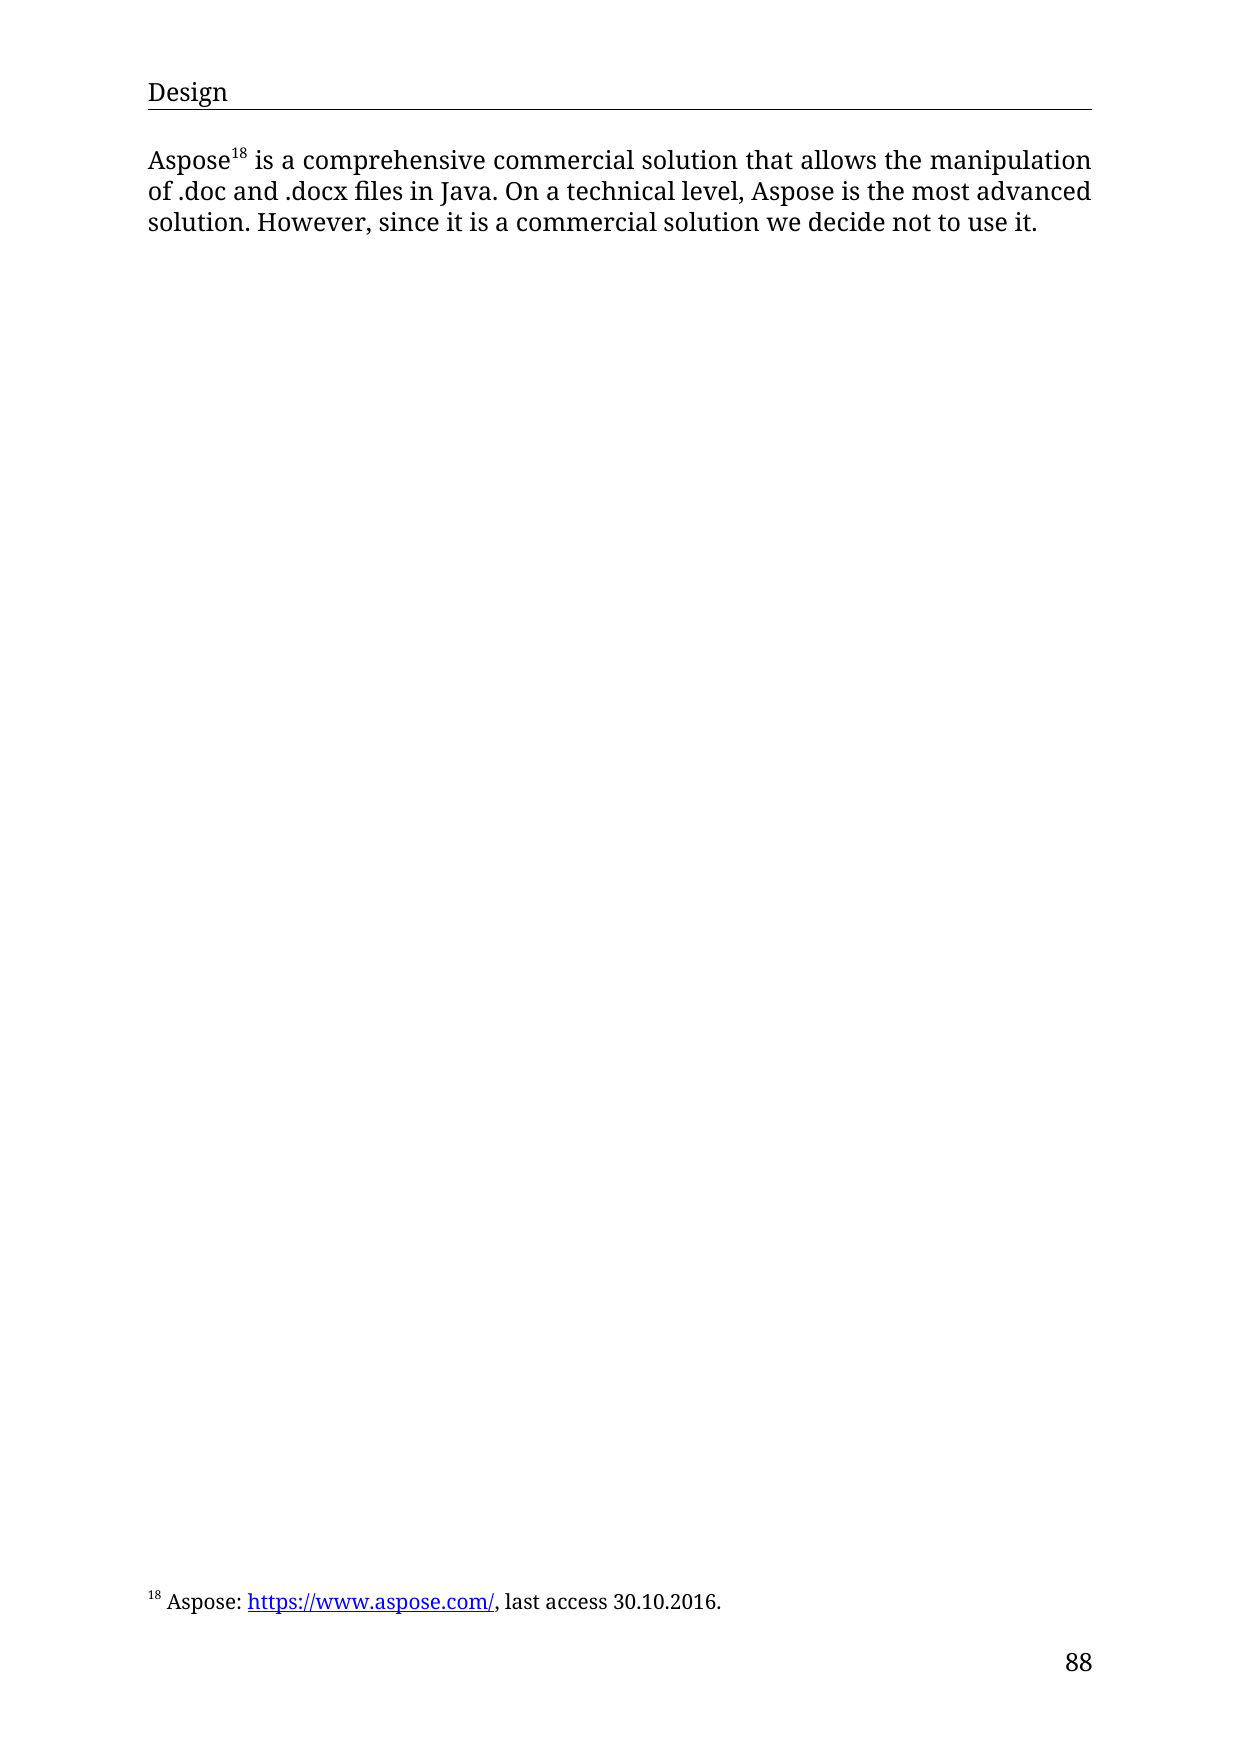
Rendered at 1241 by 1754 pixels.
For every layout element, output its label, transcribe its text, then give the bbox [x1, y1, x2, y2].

text Aspose is a comprehensive commercial solution that allows the manipulation of .doc and .docx files in Java. On a technical level, Aspose is the most advanced solution. However, since it is a commercial solution we decide not to use it. [148, 144, 1092, 238]
